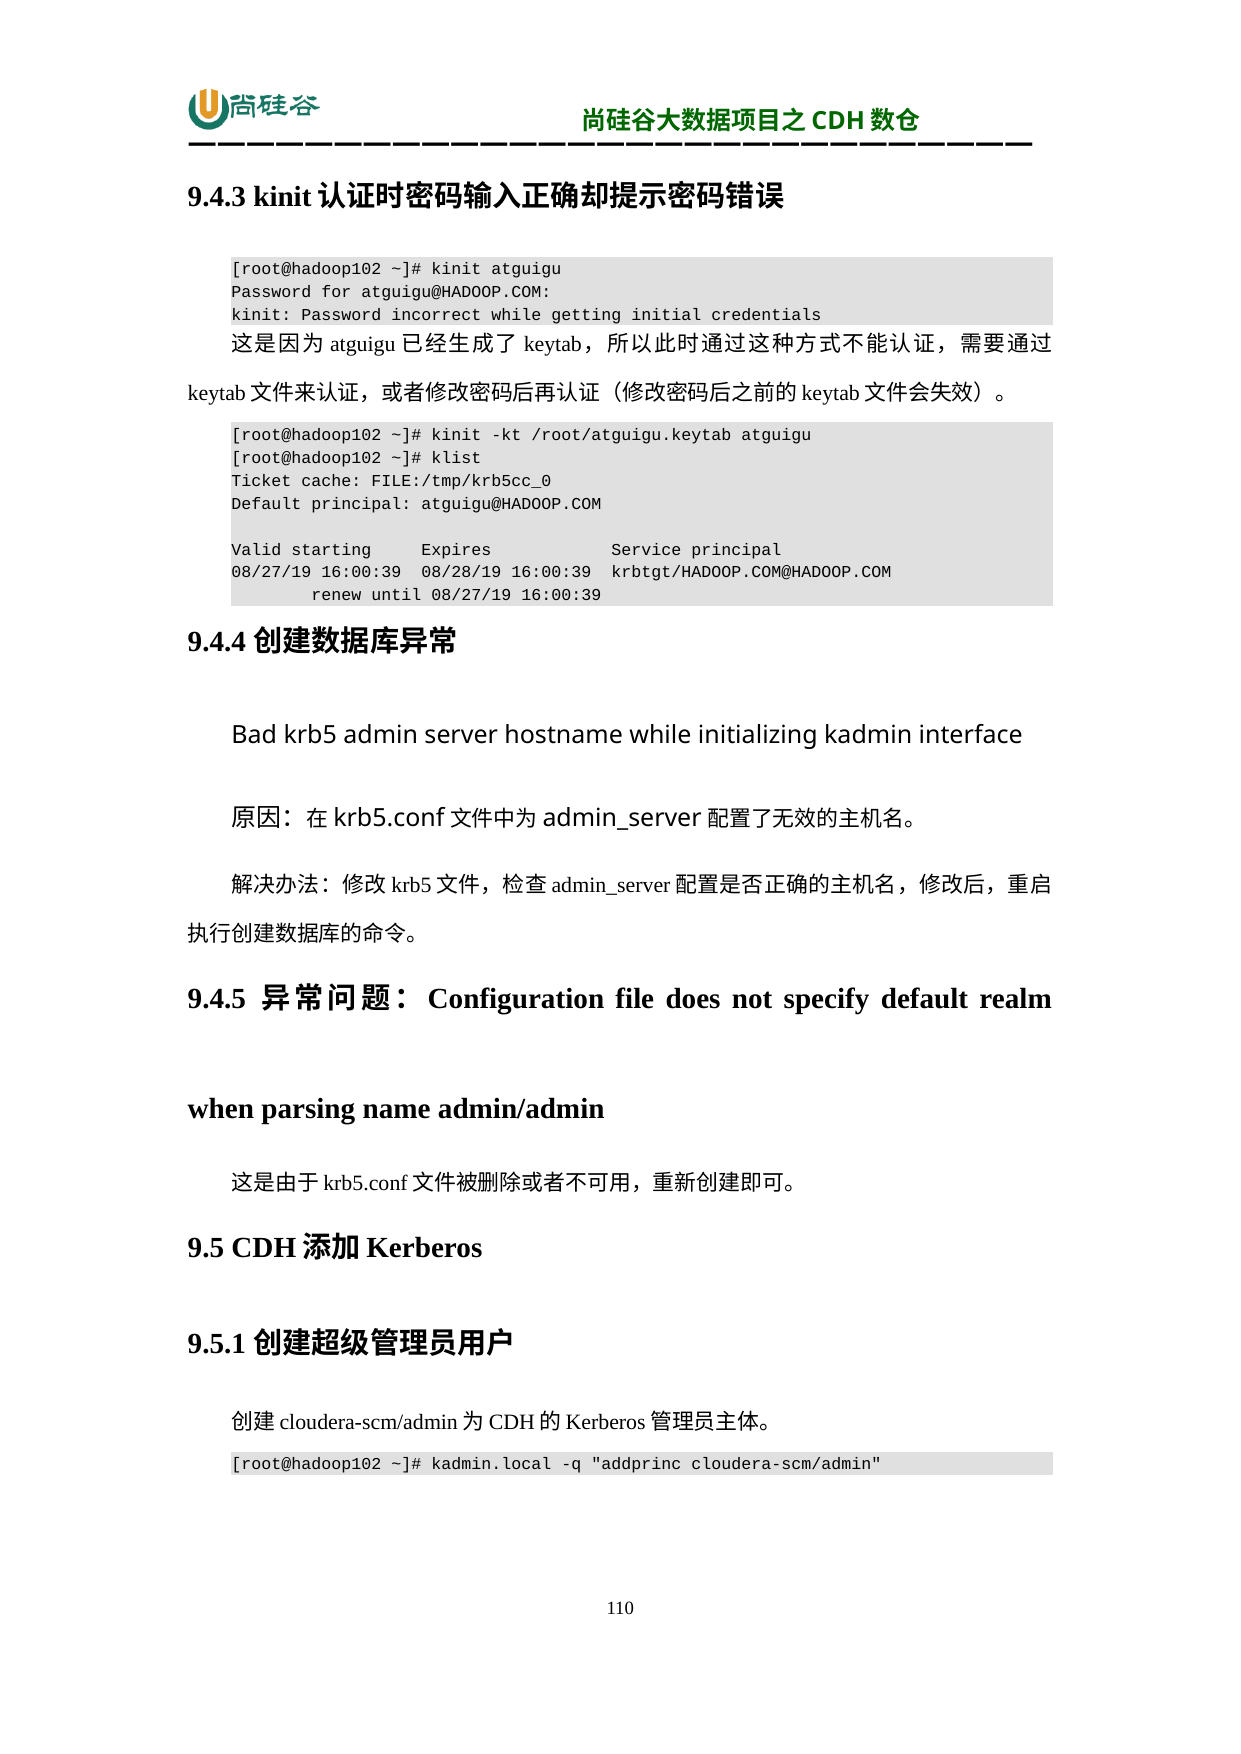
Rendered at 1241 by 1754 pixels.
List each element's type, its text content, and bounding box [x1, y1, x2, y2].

text Default principal: atguigu@HADOOP.COM [231, 491, 1053, 514]
text [root@hadoop102 ~]# kadmin.local -q "addprinc cloudera-scm/admin" [231, 1452, 1053, 1475]
text 原因：在 krb5.conf 文件中为 admin_server 配置了无效的主机名。 [187, 783, 1053, 848]
text Valid starting Expires Service principal [231, 537, 1053, 560]
text [root@hadoop102 ~]# klist [231, 445, 1053, 468]
text 创建cloudera-scm/admin为CDH的Kerberos管理员主体。 [187, 1403, 1053, 1436]
text [root@hadoop102 ~]# kinit atguigu [231, 257, 1053, 279]
picture [187, 88, 320, 130]
text Password for atguigu@HADOOP.COM: [231, 279, 1053, 302]
text 9.4.5 异常问题：Configuration file does not specify default realm when parsing name admin/admin [187, 963, 1053, 1140]
text 这是因为atguigu已经生成了keytab，所以此时通过这种方式不能认证，需要通过keytab文件来认证，或者修改密码后再认证（修改密码后之前的keytab文件会失效）。 [187, 325, 1053, 407]
text 解决办法：修改krb5文件，检查admin_server配置是否正确的主机名，修改后，重启执行创建数据库的命令。 [187, 866, 1053, 948]
text renew until 08/27/19 16:00:39 [231, 583, 1053, 606]
text 9.5.1 创建超级管理员用户 [187, 1308, 1053, 1373]
text kinit: Password incorrect while getting initial credentials [231, 302, 1053, 325]
text 9.5 CDH添加Kerberos [187, 1213, 1053, 1278]
text 这是由于krb5.conf文件被删除或者不可用，重新创建即可。 [187, 1164, 1053, 1197]
text 9.4.3 kinit认证时密码输入正确却提示密码错误 [187, 161, 1053, 226]
text 08/27/19 16:00:39 08/28/19 16:00:39 krbtgt/HADOOP.COM@HADOOP.COM [231, 560, 1053, 583]
text Ticket cache: FILE:/tmp/krb5cc_0 [231, 468, 1053, 491]
text 9.4.4 创建数据库异常 [187, 606, 1053, 671]
text [root@hadoop102 ~]# kinit -kt /root/atguigu.keytab atguigu [231, 422, 1053, 445]
text Bad krb5 admin server hostname while initializing kadmin interface [187, 701, 1053, 766]
